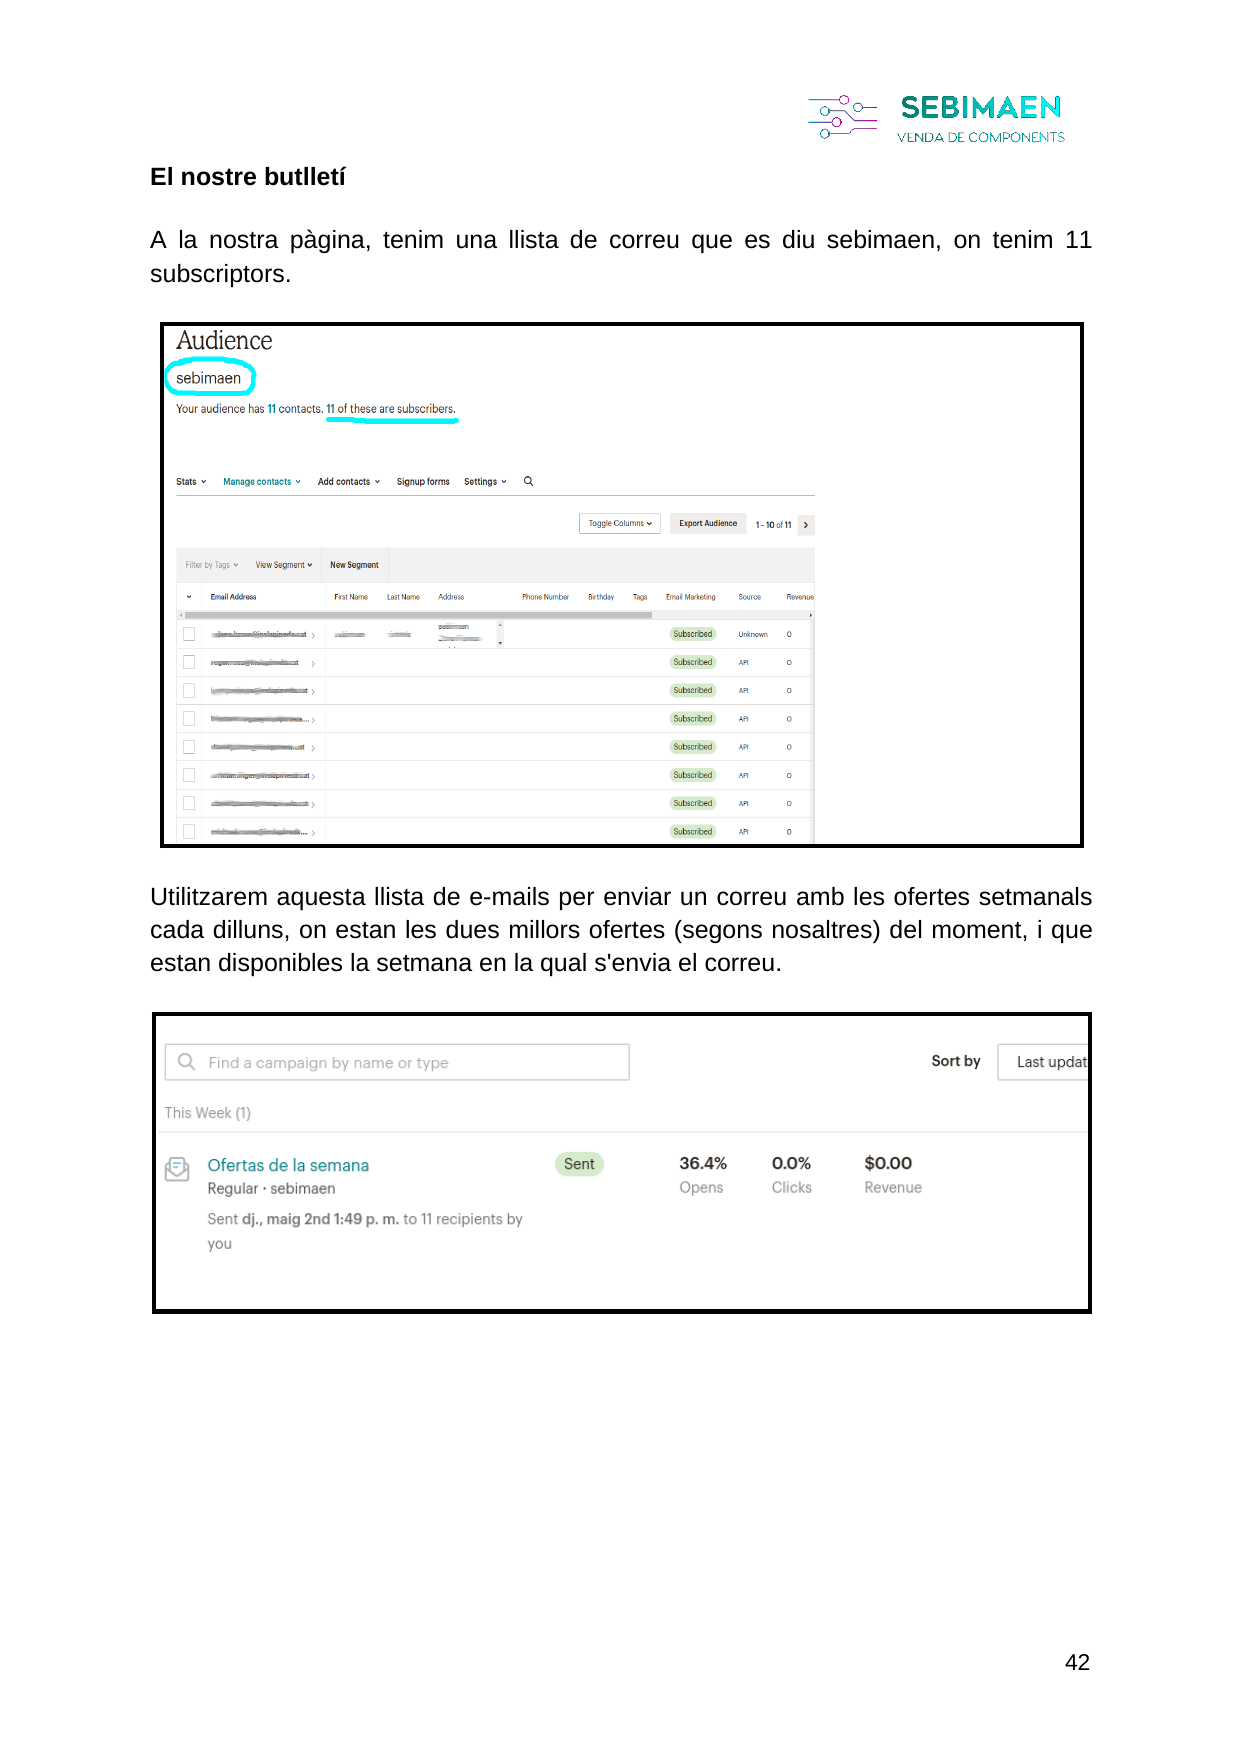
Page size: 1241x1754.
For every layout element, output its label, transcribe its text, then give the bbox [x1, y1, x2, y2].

text El nostre butlletí [150, 162, 1094, 191]
text A la nostra pàgina, tenim una llista de correu que es diu sebimaen, on tenim 11 subscriptors. [150, 226, 1094, 287]
picture [164, 326, 962, 844]
text Utilitzarem aquesta llista de e-mails per enviar un correu amb les ofertes setmanals cada dilluns, on estan les dues millors ofertes (segons nosaltres) del moment, i que estan disponibles la setmana en la qual s'envia el correu. [150, 882, 1094, 977]
picture [156, 1016, 1088, 1309]
picture [780, 75, 1091, 159]
